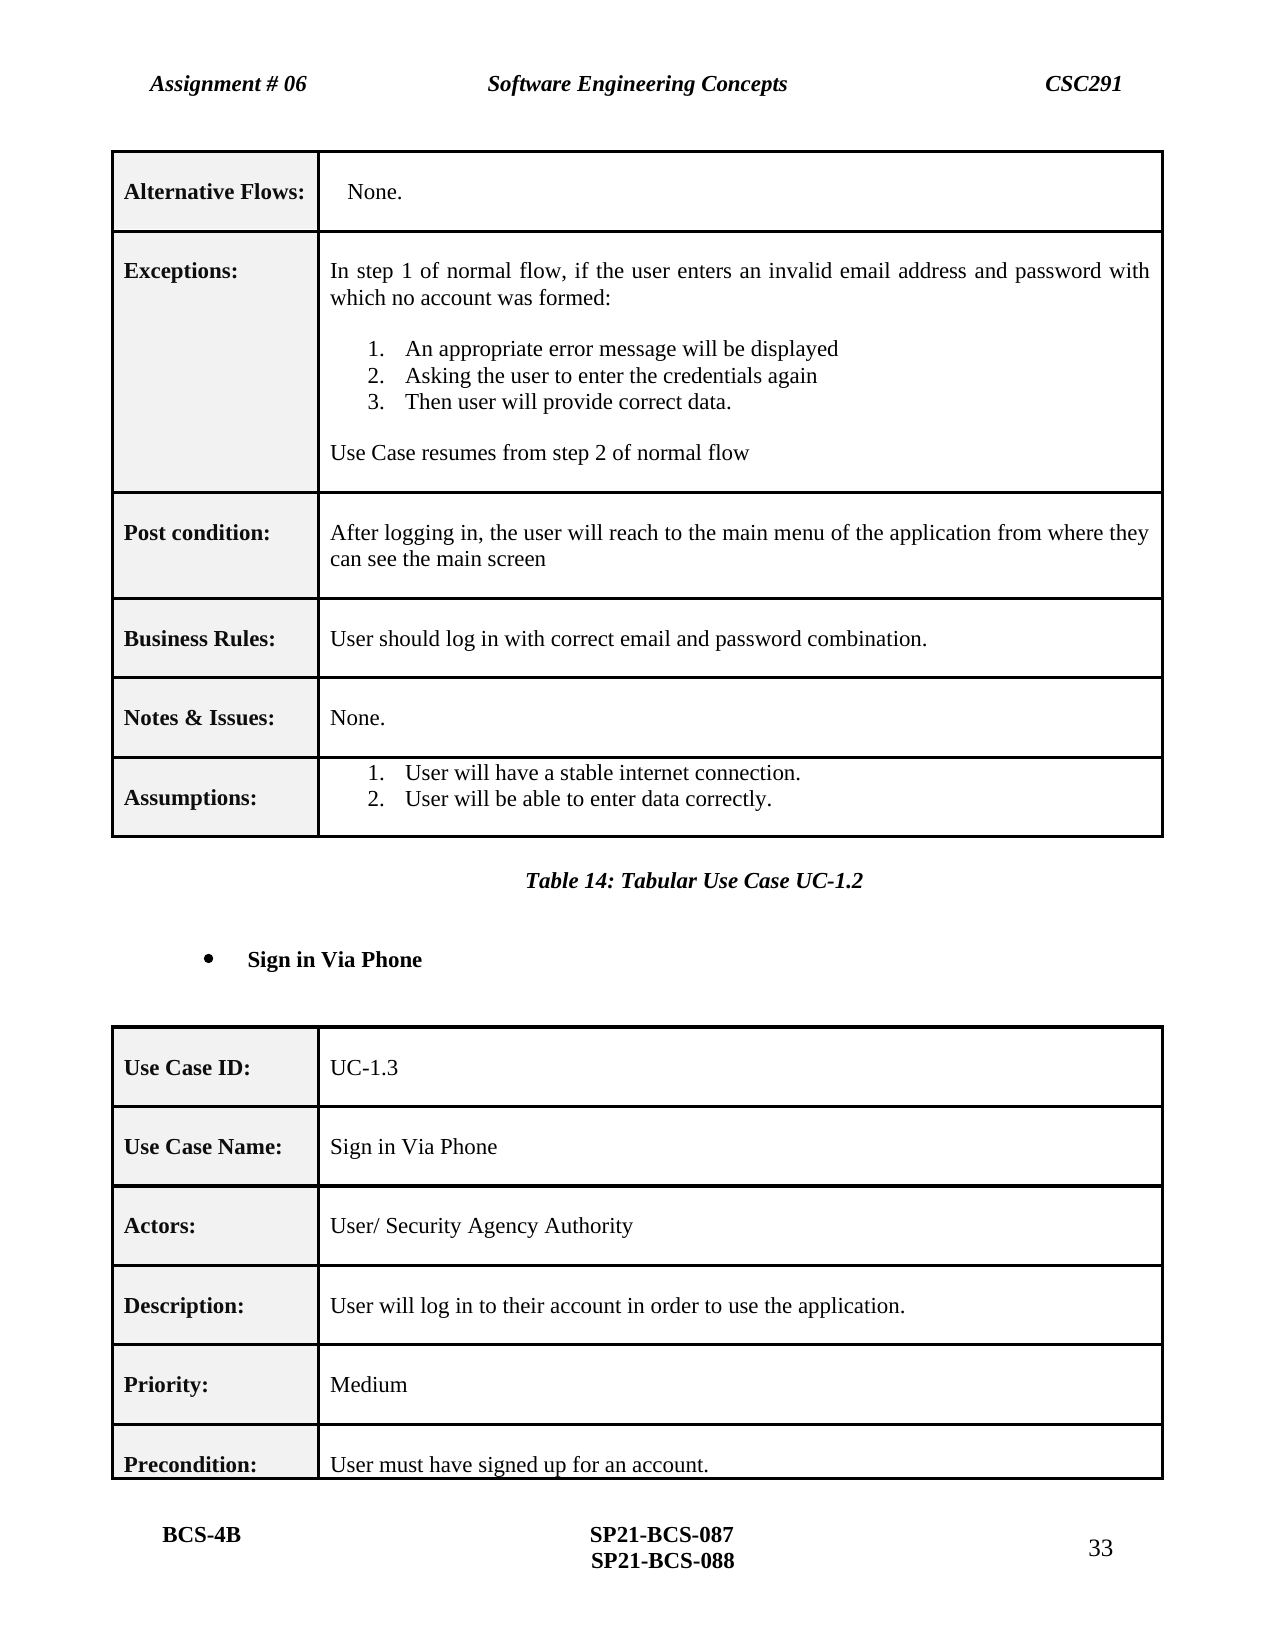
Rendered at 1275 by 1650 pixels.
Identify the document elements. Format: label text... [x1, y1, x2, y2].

table_cell After logging in, the user will reach to the main menu of the application from where they can see the main screen [320, 494, 1161, 597]
table_cell Description: [114, 1267, 317, 1343]
table_cell Sign in Via Phone [320, 1108, 1161, 1184]
table_cell Alternative Flows: [114, 153, 317, 229]
table_cell User will have a stable internet connection. User will be able to enter data correctly. [320, 759, 1161, 835]
table_cell None. [320, 153, 1161, 229]
table_cell Medium [320, 1346, 1161, 1423]
table_cell None. [320, 679, 1161, 756]
list Sign in Via Phone [204, 946, 1125, 973]
table_cell User should log in with correct email and password combination. [320, 600, 1161, 676]
table_header UC-1.3 [320, 1029, 1161, 1105]
table_cell Actors: [114, 1188, 317, 1264]
table_cell User will log in to their account in order to use the application. [320, 1267, 1161, 1343]
table_cell Business Rules: [114, 600, 317, 676]
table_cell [320, 1426, 1161, 1477]
table_cell Use Case Name: [114, 1108, 317, 1184]
table_cell Precondition: [114, 1426, 317, 1477]
table_cell In step 1 of normal flow, if the user enters an invalid email address and password with which no account was formed: An appropriate error message will be displayed Asking the user to enter the credentials again Then user will provide correct data. Use Case resumes from step 2 of normal flow [320, 233, 1161, 491]
table_cell Post condition: [114, 494, 317, 597]
table_cell Priority: [114, 1346, 317, 1423]
table_cell Notes & Issues: [114, 679, 317, 756]
table_cell Exceptions: [114, 233, 317, 491]
text Table 14: Tabular Use Case UC-1.2 [450, 867, 1125, 893]
table_cell User/ Security Agency Authority [320, 1188, 1161, 1264]
table_header Use Case ID: [114, 1029, 317, 1105]
table_cell Assumptions: [114, 759, 317, 835]
